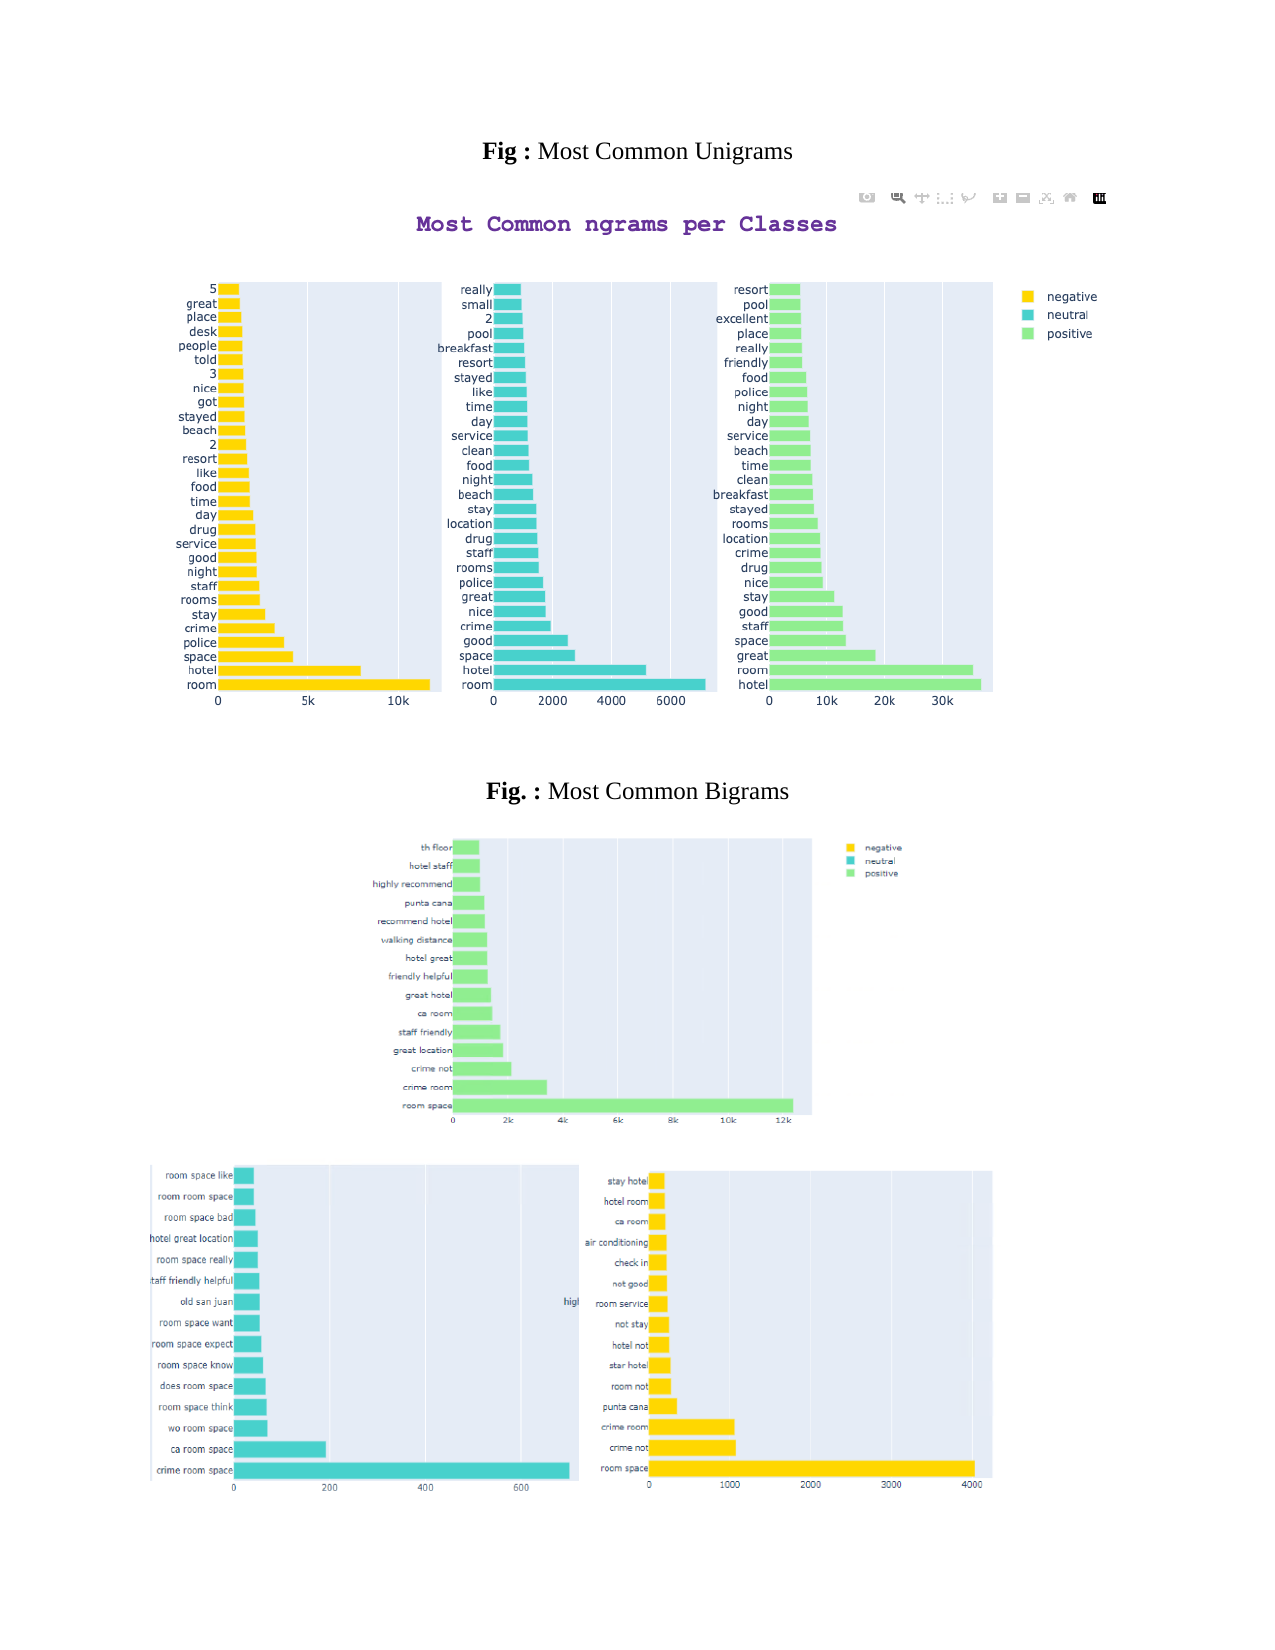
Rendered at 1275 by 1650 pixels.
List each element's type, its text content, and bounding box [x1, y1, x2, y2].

picture [150, 1156, 1002, 1494]
picture [370, 833, 905, 1128]
text Fig. : Most Common Bigrams [150, 776, 1125, 805]
picture [150, 193, 1125, 748]
text Fig : Most Common Unigrams [150, 136, 1125, 165]
